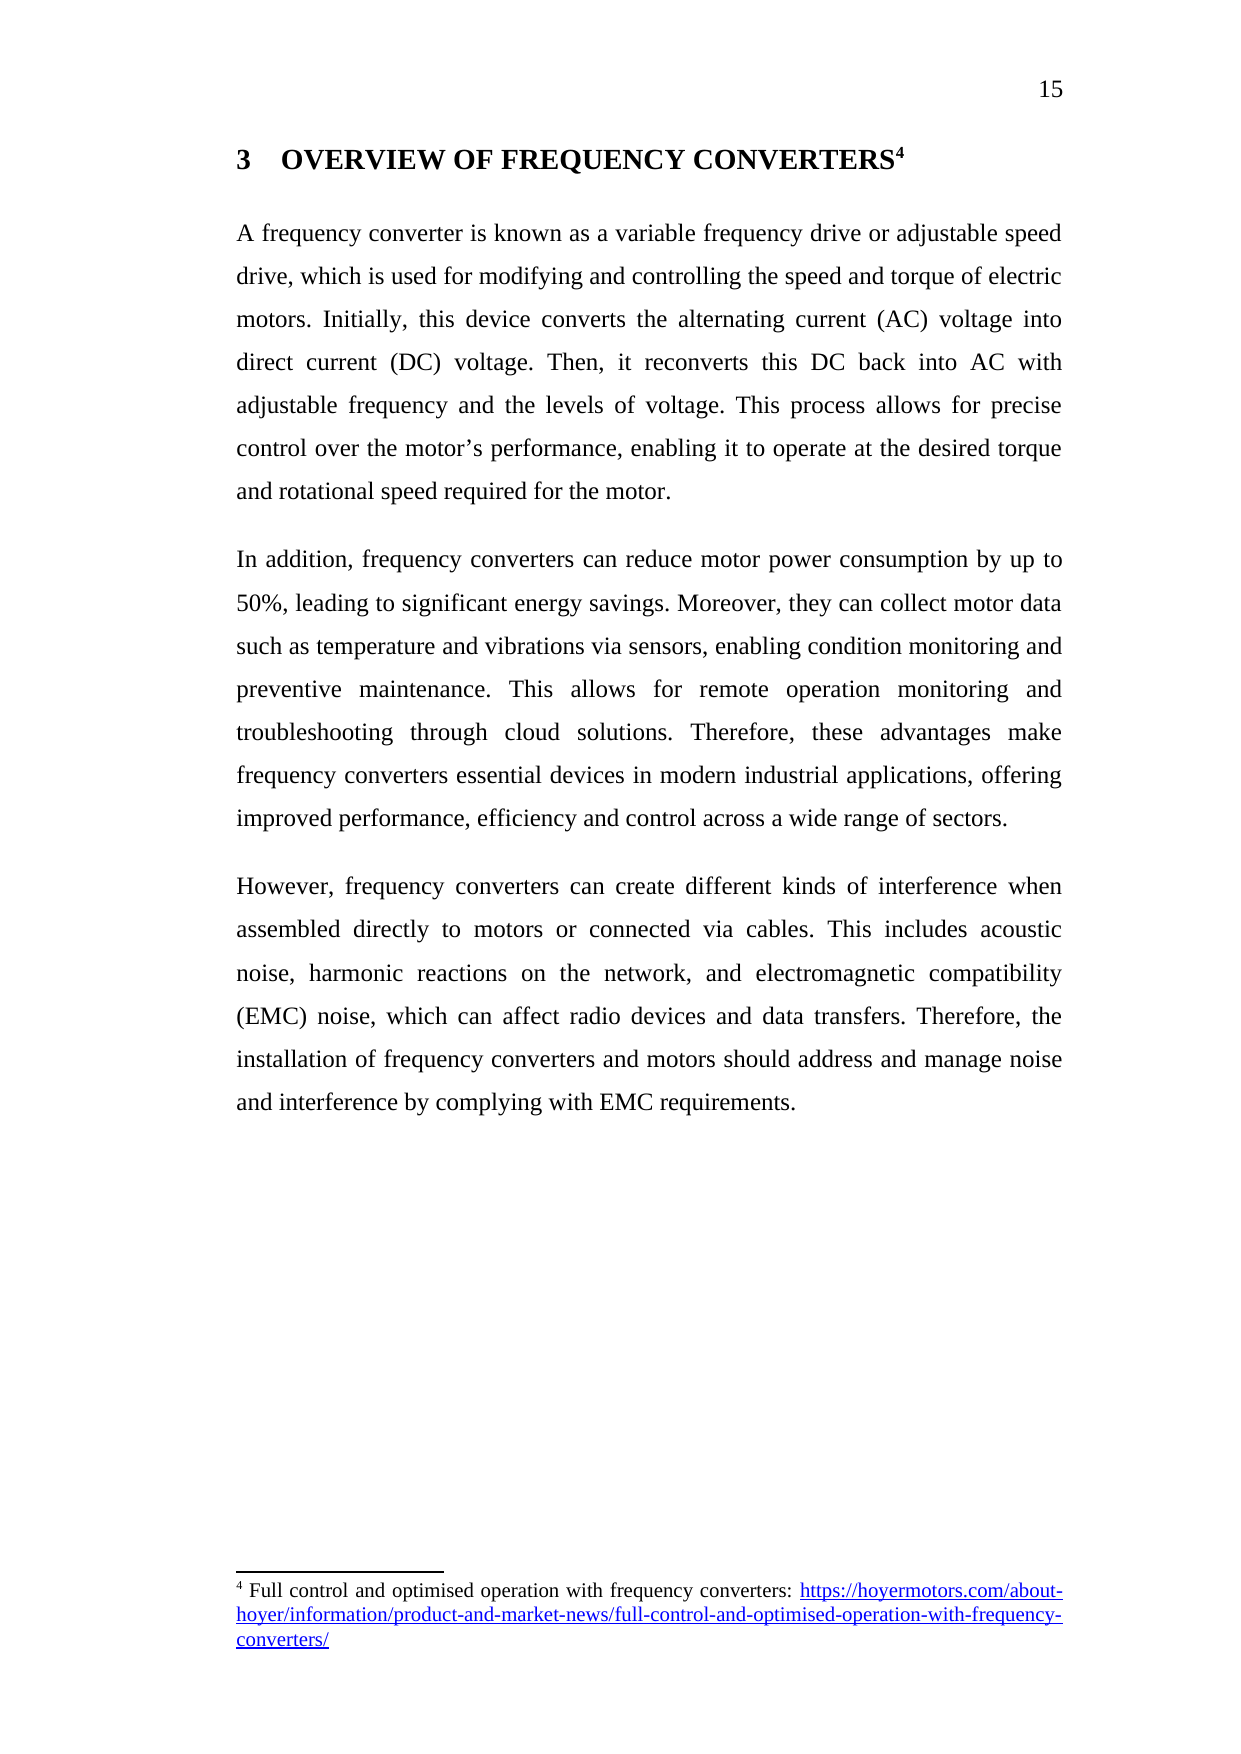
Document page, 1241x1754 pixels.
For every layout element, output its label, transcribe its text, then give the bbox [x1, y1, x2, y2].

subtitle Overview of Frequency Converters [236, 142, 1063, 176]
text A frequency converter is known as a variable frequency drive or adjustable speed drive, which is used for modifying and controlling the speed and torque of electric motors. Initially, this device converts the alternating current (AC) voltage into direct current (DC) voltage. Then, it reconverts this DC back into AC with adjustable frequency and the levels of voltage. This process allows for precise control over the motor’s performance, enabling it to operate at the desired torque and rotational speed required for the motor. [236, 218, 1063, 505]
text However, frequency converters can create different kinds of interference when assembled directly to motors or connected via cables. This includes acoustic noise, harmonic reactions on the network, and electromagnetic compatibility (EMC) noise, which can affect radio devices and data transfers. Therefore, the installation of frequency converters and motors should address and manage noise and interference by complying with EMC requirements. [236, 871, 1063, 1116]
text In addition, frequency converters can reduce motor power consumption by up to 50%, leading to significant energy savings. Moreover, they can collect motor data such as temperature and vibrations via sensors, enabling condition monitoring and preventive maintenance. This allows for remote operation monitoring and troubleshooting through cloud solutions. Therefore, these advantages make frequency converters essential devices in modern industrial applications, offering improved performance, efficiency and control across a wide range of sectors. [236, 544, 1063, 832]
